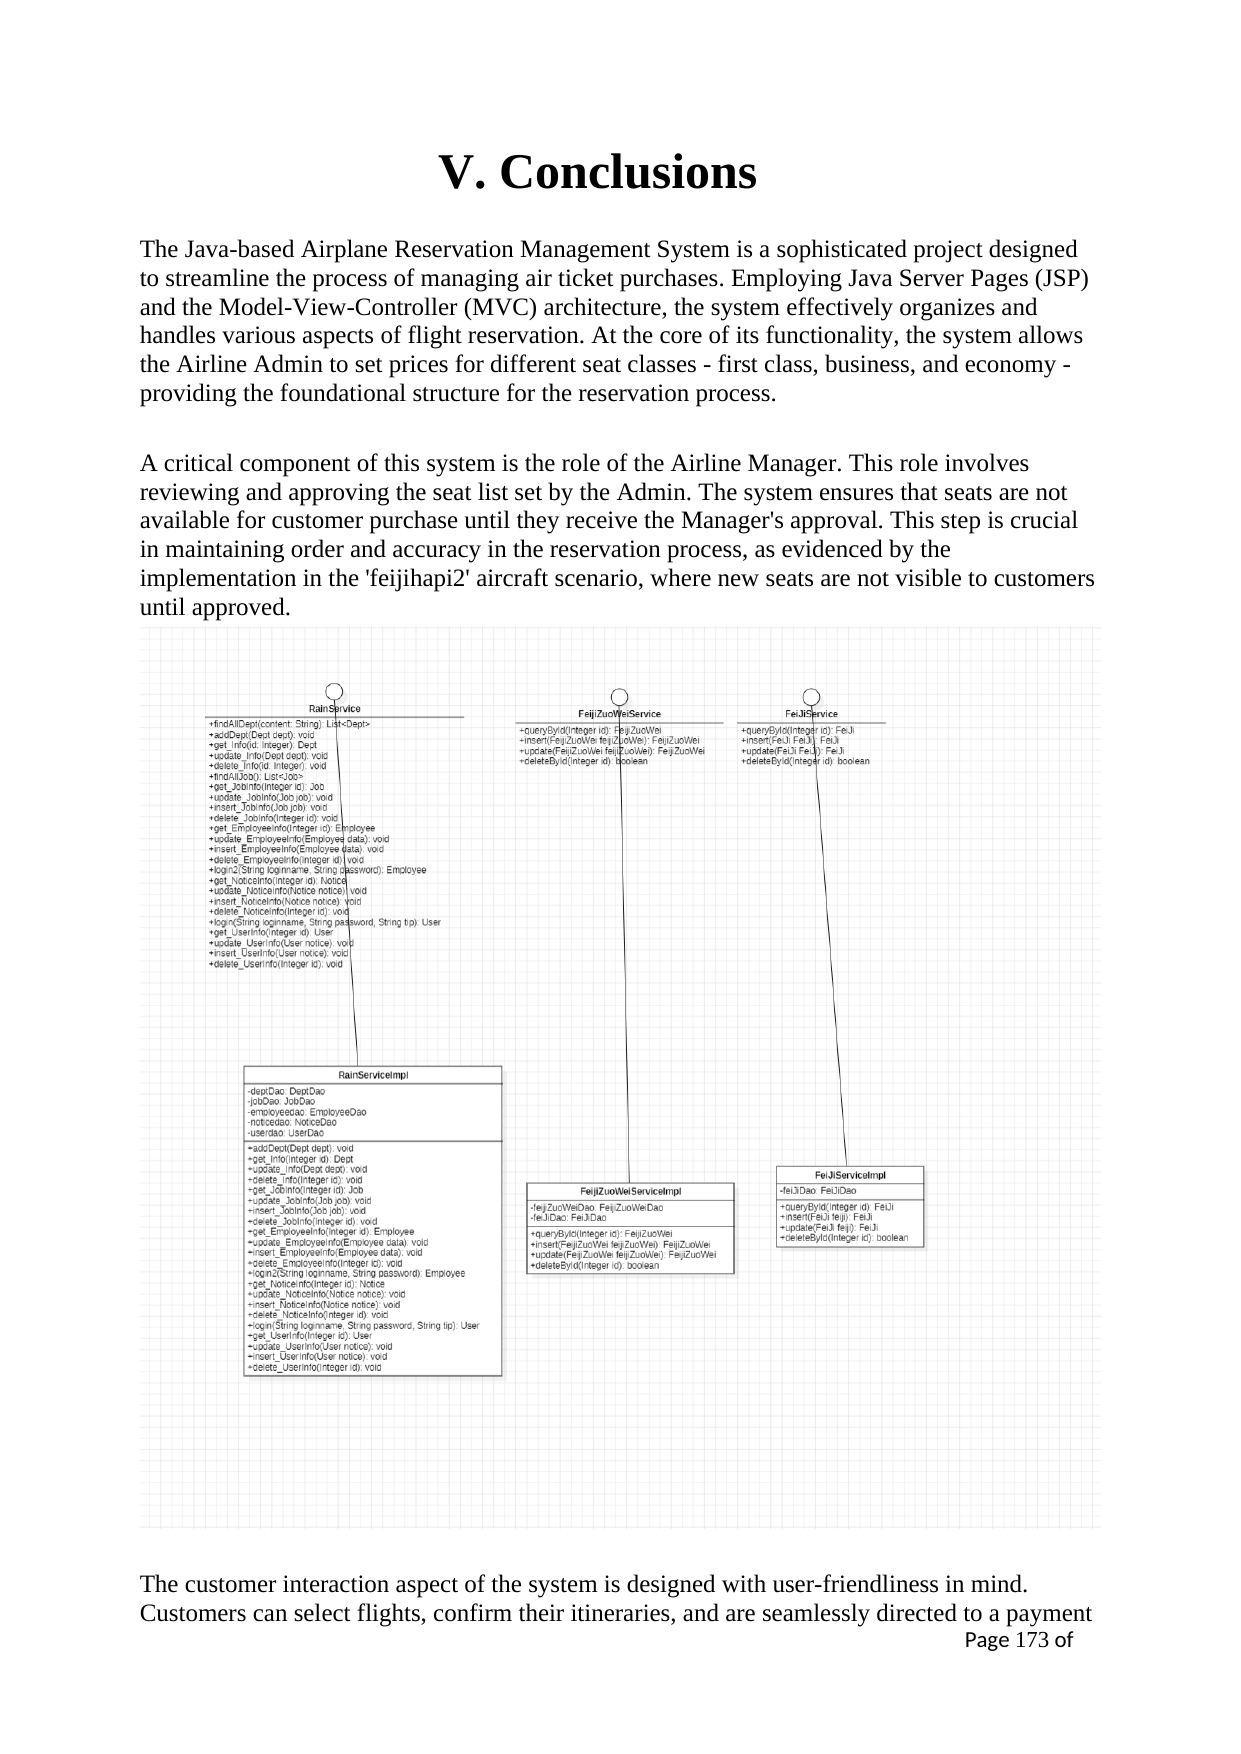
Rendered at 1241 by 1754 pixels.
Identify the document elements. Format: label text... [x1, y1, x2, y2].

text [139, 1569, 1101, 1627]
picture [139, 626, 1102, 1529]
list V. Conclusions [438, 142, 1101, 199]
text A critical component of this system is the role of the Airline Manager. This role involves reviewing and approving the seat list set by the Admin. The system ensures that seats are not available for customer purchase until they receive the Manager's approval. This step is crucial in maintaining order and accuracy in the reservation process, as evidenced by the implementation in the 'feijihapi2' aircraft scenario, where new seats are not visible to customers until approved. [139, 448, 1101, 620]
text The Java-based Airplane Reservation Management System is a sophisticated project designed to streamline the process of managing air ticket purchases. Employing Java Server Pages (JSP) and the Model-View-Controller (MVC) architecture, the system effectively organizes and handles various aspects of flight reservation. At the core of its functionality, the system allows the Airline Admin to set prices for different seat classes - first class, business, and economy - providing the foundational structure for the reservation process. [139, 234, 1101, 407]
